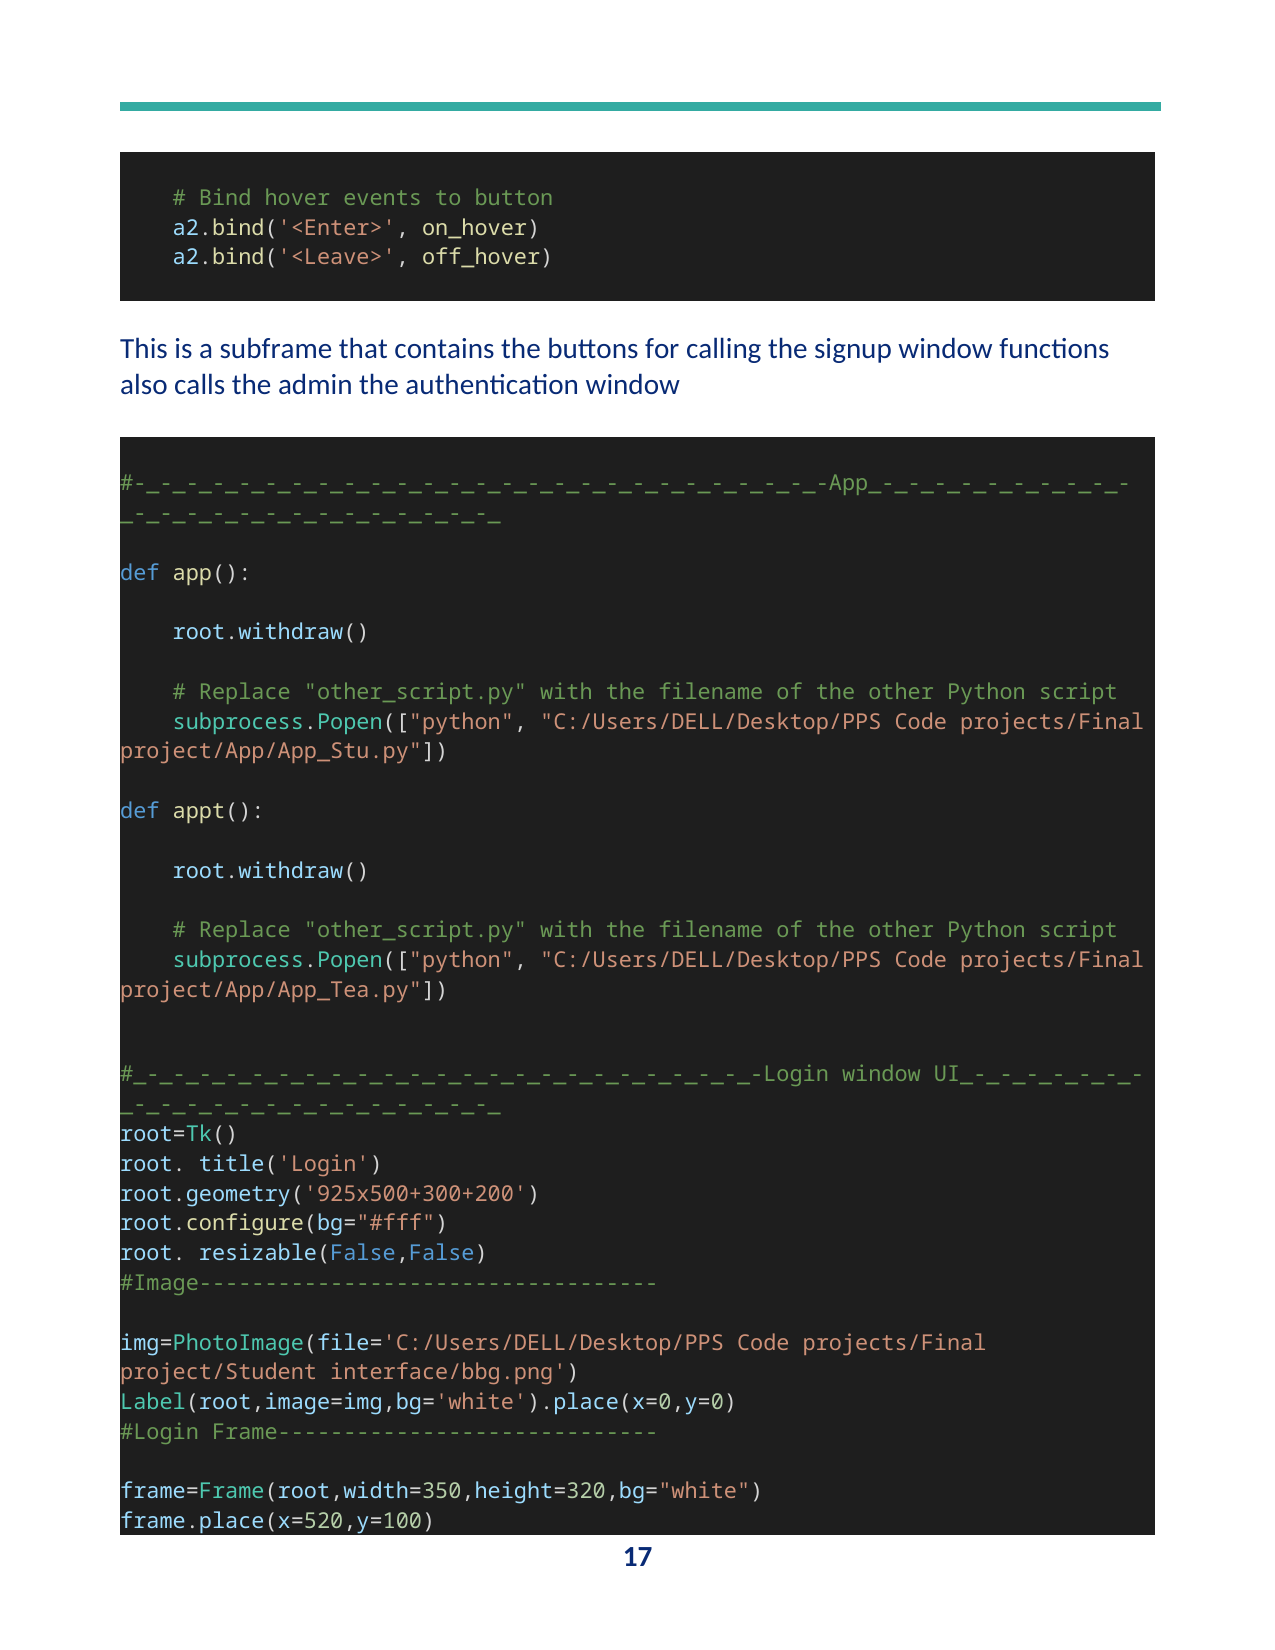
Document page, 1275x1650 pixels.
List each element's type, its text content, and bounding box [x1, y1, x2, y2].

text # Replace "other_script.py" with the filename of the other Python script [120, 676, 1155, 706]
text subprocess.Popen(["python", "C:/Users/DELL/Desktop/PPS Code projects/Final project/App/App_Stu.py"]) [120, 706, 1155, 765]
text img=PhotoImage(file='C:/Users/DELL/Desktop/PPS Code projects/Final project/Student interface/bbg.png') [120, 1326, 1155, 1386]
text root.withdraw() [120, 854, 1155, 884]
text def appt(): [120, 795, 1155, 825]
text root.withdraw() [120, 616, 1155, 646]
text #_-_-_-_-_-_-_-_-_-_-_-_-_-_-_-_-_-_-_-_-_-_-_-_-Login window UI_-_-_-_-_-_-_-_-_-_-_-_-_-_-_-_-_-_-_-_-_-_ [120, 1058, 1155, 1118]
text subprocess.Popen(["python", "C:/Users/DELL/Desktop/PPS Code projects/Final project/App/App_Tea.py"]) [120, 944, 1155, 1003]
text root.geometry('925x500+300+200') [120, 1177, 1155, 1207]
text Label(root,image=img,bg='white').place(x=0,y=0) [120, 1386, 1155, 1416]
text root.configure(bg="#fff") [120, 1207, 1155, 1237]
text a2.bind('<Leave>', off_hover) [120, 241, 1155, 271]
text root=Tk() [120, 1118, 1155, 1148]
text root. resizable(False,False) [120, 1237, 1155, 1267]
text frame=Frame(root,width=350,height=320,bg="white") [120, 1475, 1155, 1505]
text root. title('Login') [120, 1148, 1155, 1177]
text # Bind hover events to button [120, 182, 1155, 211]
text # Replace "other_script.py" with the filename of the other Python script [120, 914, 1155, 944]
text frame.place(x=520,y=100) [120, 1505, 1155, 1535]
text #-_-_-_-_-_-_-_-_-_-_-_-_-_-_-_-_-_-_-_-_-_-_-_-_-_-_-App_-_-_-_-_-_-_-_-_-_-_-_-_-_-_-_-_-_-_-_-_-_-_-_-_ [120, 467, 1155, 527]
text #Image----------------------------------- [120, 1267, 1155, 1297]
text a2.bind('<Enter>', on_hover) [120, 211, 1155, 241]
text #Login Frame----------------------------- [120, 1416, 1155, 1446]
text This is a subframe that contains the buttons for calling the signup window functions also calls the admin the authentication window [120, 331, 1155, 402]
text def app(): [120, 557, 1155, 586]
